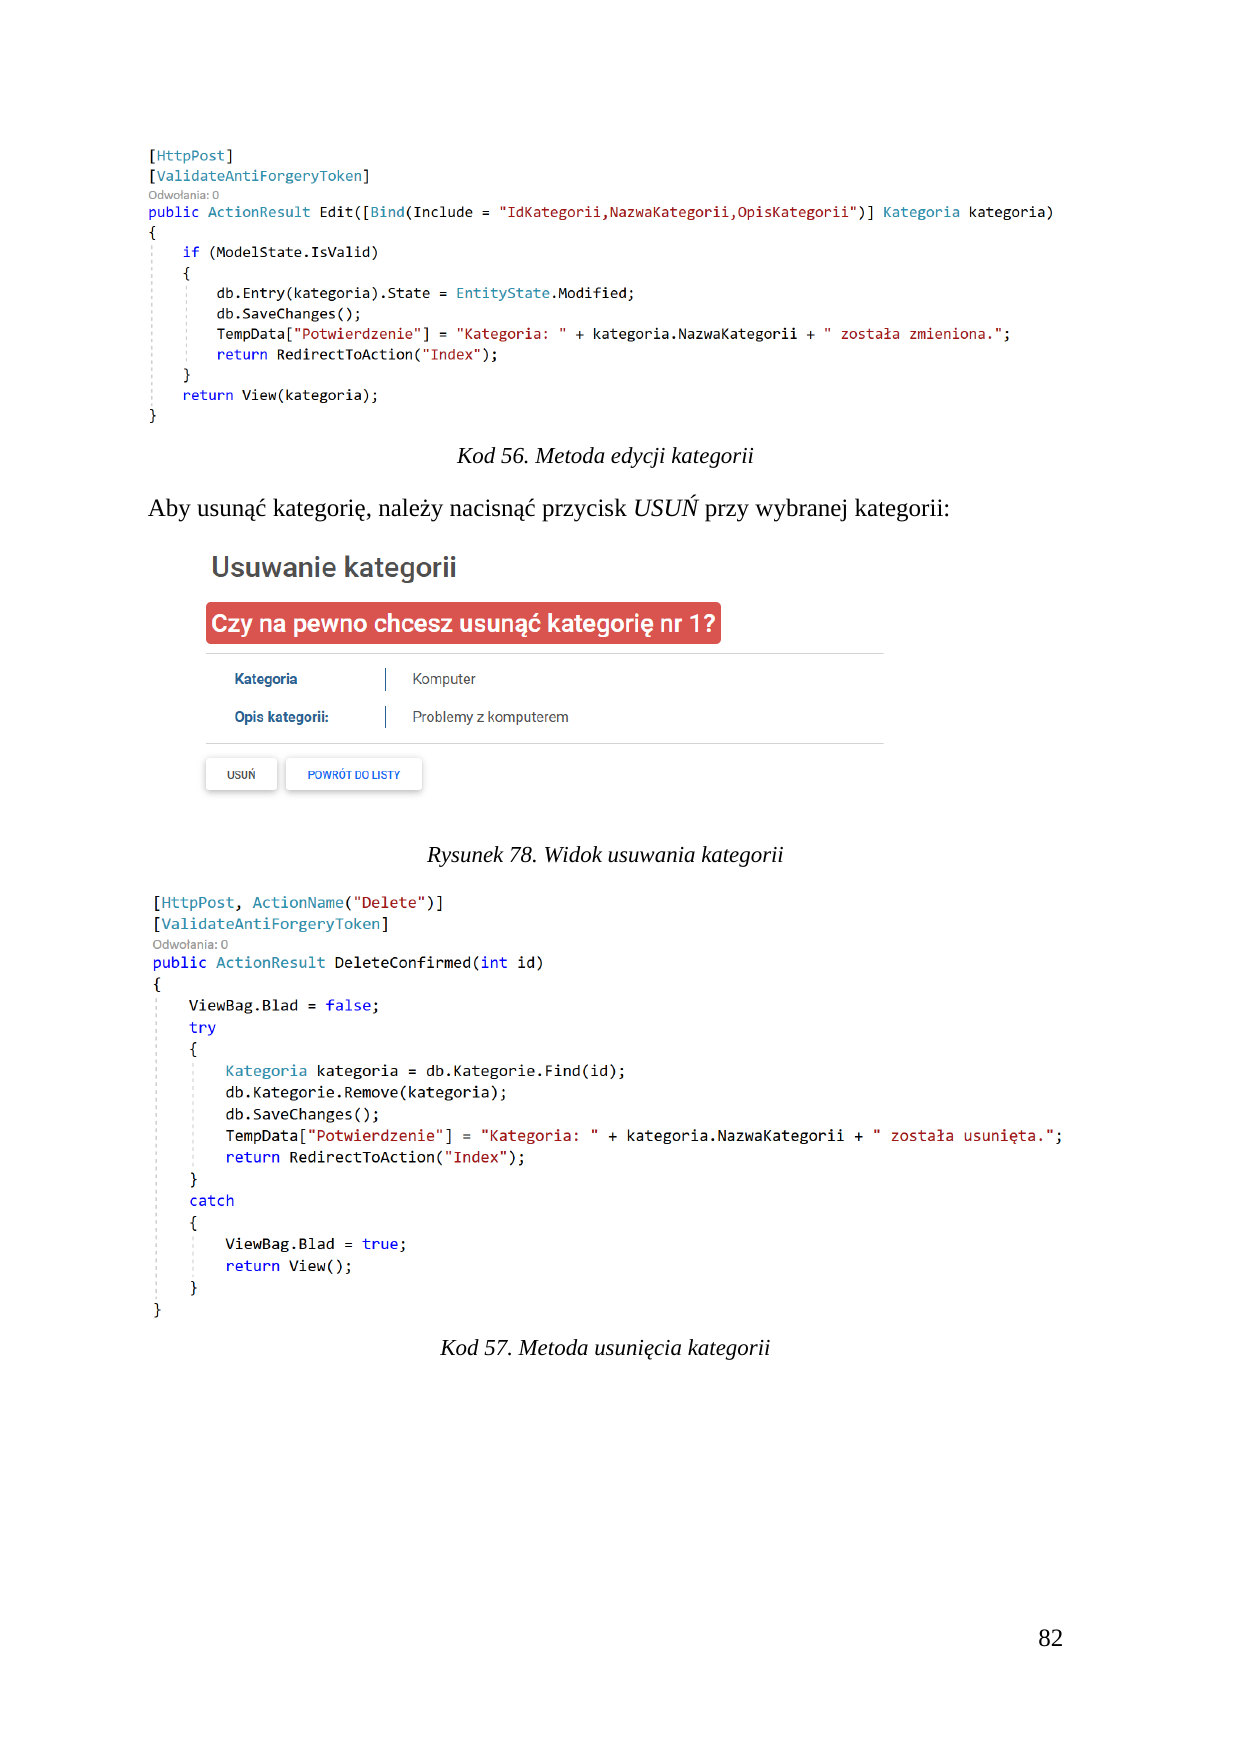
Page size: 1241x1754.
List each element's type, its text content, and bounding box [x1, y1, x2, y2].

picture [147, 147, 1063, 425]
text Rysunek 78. Widok usuwania kategorii [148, 841, 1063, 868]
picture [147, 538, 884, 825]
picture [147, 892, 1063, 1318]
text Aby usunąć kategorię, należy nacisnąć przycisk USUŃ przy wybranej kategorii: [148, 493, 1063, 522]
text Kod 56. Metoda edycji kategorii [148, 442, 1063, 468]
text Kod 57. Metoda usunięcia kategorii [148, 1334, 1063, 1361]
